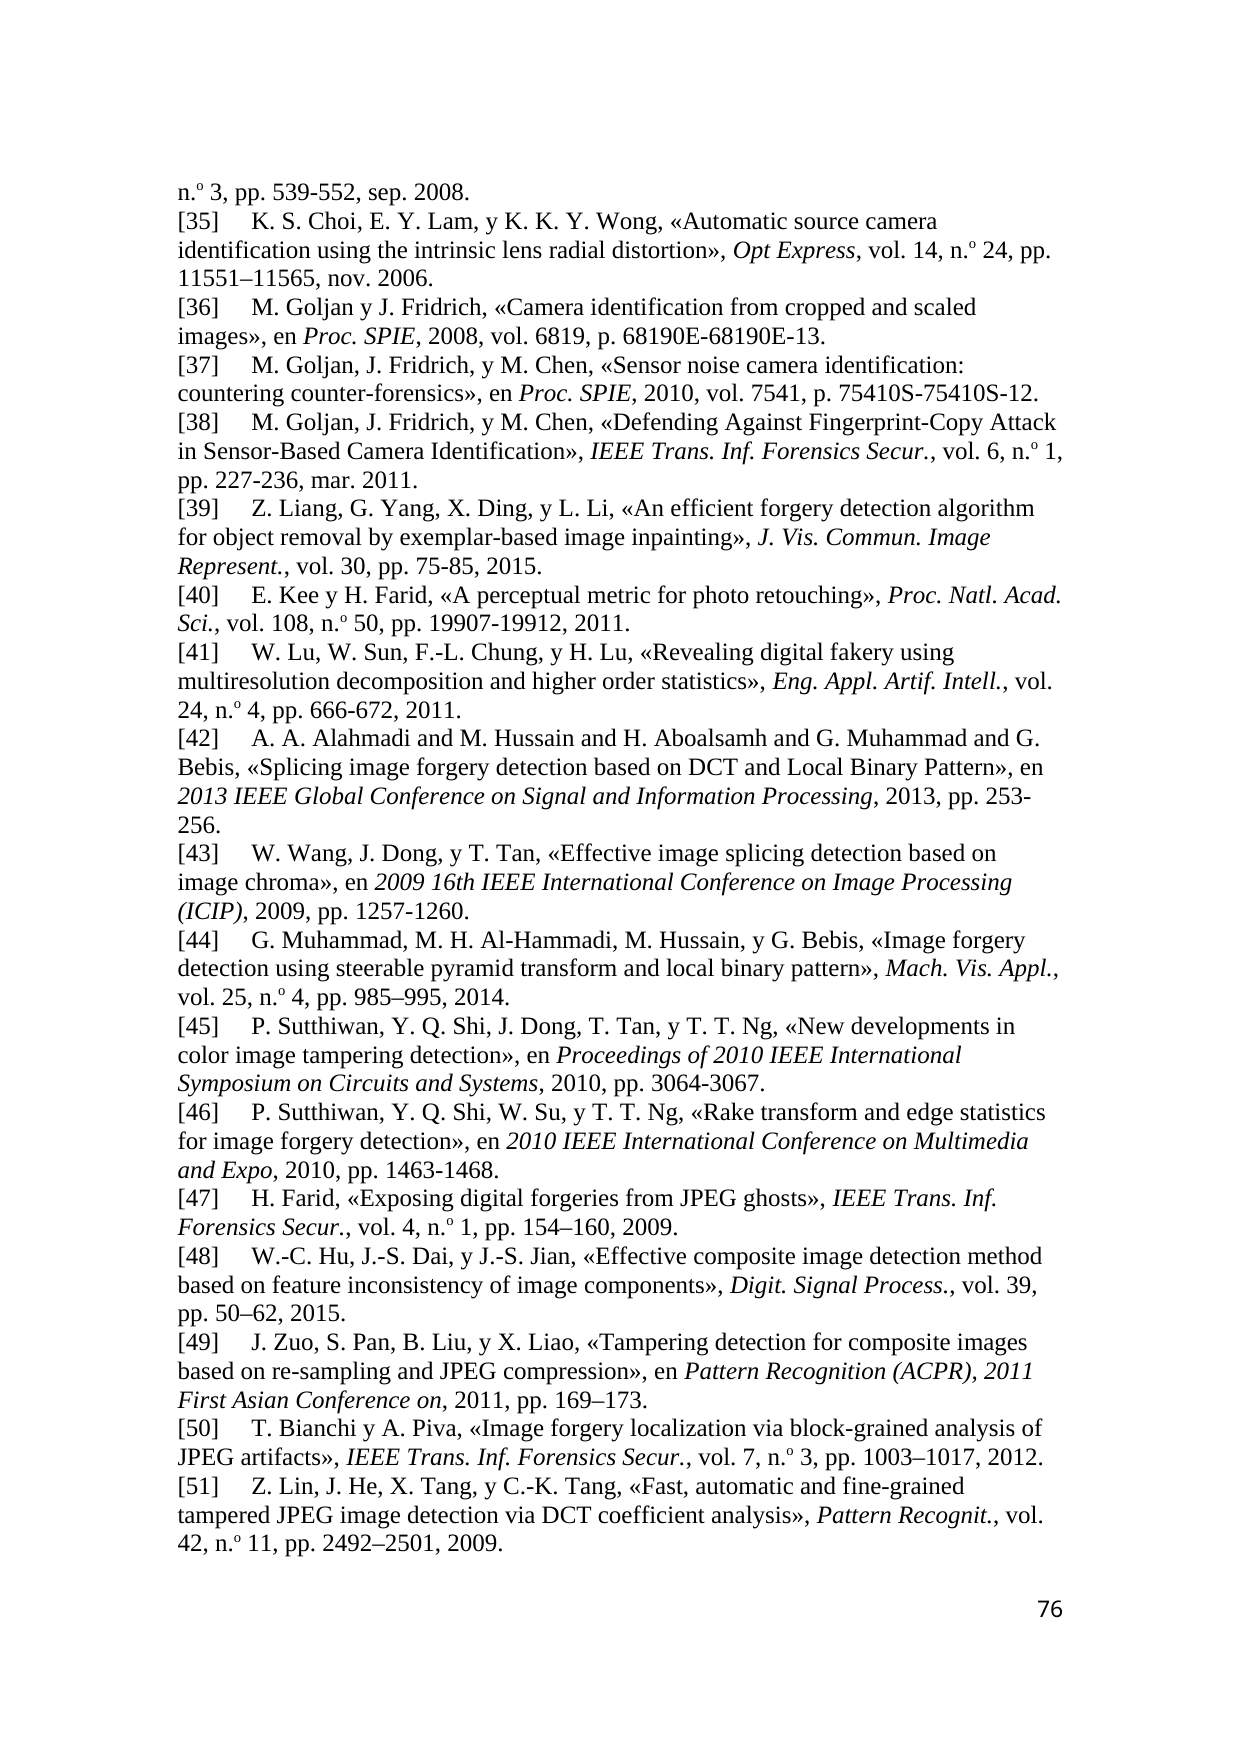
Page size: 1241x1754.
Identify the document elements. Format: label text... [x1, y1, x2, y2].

text [51] Z. Lin, J. He, X. Tang, y C.-K. Tang, «Fast, automatic and fine-grained tampered JPEG image detection via DCT coefficient analysis», Pattern Recognit., vol. 42, n.o 11, pp. 2492–2501, 2009. [177, 1471, 1063, 1557]
text [45] P. Sutthiwan, Y. Q. Shi, J. Dong, T. Tan, y T. T. Ng, «New developments in color image tampering detection», en Proceedings of 2010 IEEE International Symposium on Circuits and Systems, 2010, pp. 3064-3067. [177, 1011, 1063, 1097]
text [47] H. Farid, «Exposing digital forgeries from JPEG ghosts», IEEE Trans. Inf. Forensics Secur., vol. 4, n.o 1, pp. 154–160, 2009. [177, 1183, 1063, 1241]
text [46] P. Sutthiwan, Y. Q. Shi, W. Su, y T. T. Ng, «Rake transform and edge statistics for image forgery detection», en 2010 IEEE International Conference on Multimedia and Expo, 2010, pp. 1463-1468. [177, 1097, 1063, 1183]
text [36] M. Goljan y J. Fridrich, «Camera identification from cropped and scaled images», en Proc. SPIE, 2008, vol. 6819, p. 68190E-68190E-13. [177, 292, 1063, 350]
text [48] W.-C. Hu, J.-S. Dai, y J.-S. Jian, «Effective composite image detection method based on feature inconsistency of image components», Digit. Signal Process., vol. 39, pp. 50–62, 2015. [177, 1241, 1063, 1327]
text [42] A. A. Alahmadi and M. Hussain and H. Aboalsamh and G. Muhammad and G. Bebis, «Splicing image forgery detection based on DCT and Local Binary Pattern», en 2013 IEEE Global Conference on Signal and Information Processing, 2013, pp. 253-256. [177, 723, 1063, 838]
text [177, 177, 1063, 206]
text [35] K. S. Choi, E. Y. Lam, y K. K. Y. Wong, «Automatic source camera identification using the intrinsic lens radial distortion», Opt Express, vol. 14, n.o 24, pp. 11551–11565, nov. 2006. [177, 206, 1063, 292]
text [37] M. Goljan, J. Fridrich, y M. Chen, «Sensor noise camera identification: countering counter-forensics», en Proc. SPIE, 2010, vol. 7541, p. 75410S-75410S-12. [177, 350, 1063, 407]
text [49] J. Zuo, S. Pan, B. Liu, y X. Liao, «Tampering detection for composite images based on re-sampling and JPEG compression», en Pattern Recognition (ACPR), 2011 First Asian Conference on, 2011, pp. 169–173. [177, 1327, 1063, 1413]
text [39] Z. Liang, G. Yang, X. Ding, y L. Li, «An efficient forgery detection algorithm for object removal by exemplar-based image inpainting», J. Vis. Commun. Image Represent., vol. 30, pp. 75-85, 2015. [177, 493, 1063, 580]
text [38] M. Goljan, J. Fridrich, y M. Chen, «Defending Against Fingerprint-Copy Attack in Sensor-Based Camera Identification», IEEE Trans. Inf. Forensics Secur., vol. 6, n.o 1, pp. 227-236, mar. 2011. [177, 407, 1063, 493]
text [43] W. Wang, J. Dong, y T. Tan, «Effective image splicing detection based on image chroma», en 2009 16th IEEE International Conference on Image Processing (ICIP), 2009, pp. 1257-1260. [177, 838, 1063, 925]
text [50] T. Bianchi y A. Piva, «Image forgery localization via block-grained analysis of JPEG artifacts», IEEE Trans. Inf. Forensics Secur., vol. 7, n.o 3, pp. 1003–1017, 2012. [177, 1413, 1063, 1471]
text [40] E. Kee y H. Farid, «A perceptual metric for photo retouching», Proc. Natl. Acad. Sci., vol. 108, n.o 50, pp. 19907-19912, 2011. [177, 580, 1063, 637]
text [44] G. Muhammad, M. H. Al-Hammadi, M. Hussain, y G. Bebis, «Image forgery detection using steerable pyramid transform and local binary pattern», Mach. Vis. Appl., vol. 25, n.o 4, pp. 985–995, 2014. [177, 925, 1063, 1011]
text [41] W. Lu, W. Sun, F.-L. Chung, y H. Lu, «Revealing digital fakery using multiresolution decomposition and higher order statistics», Eng. Appl. Artif. Intell., vol. 24, n.o 4, pp. 666-672, 2011. [177, 637, 1063, 723]
